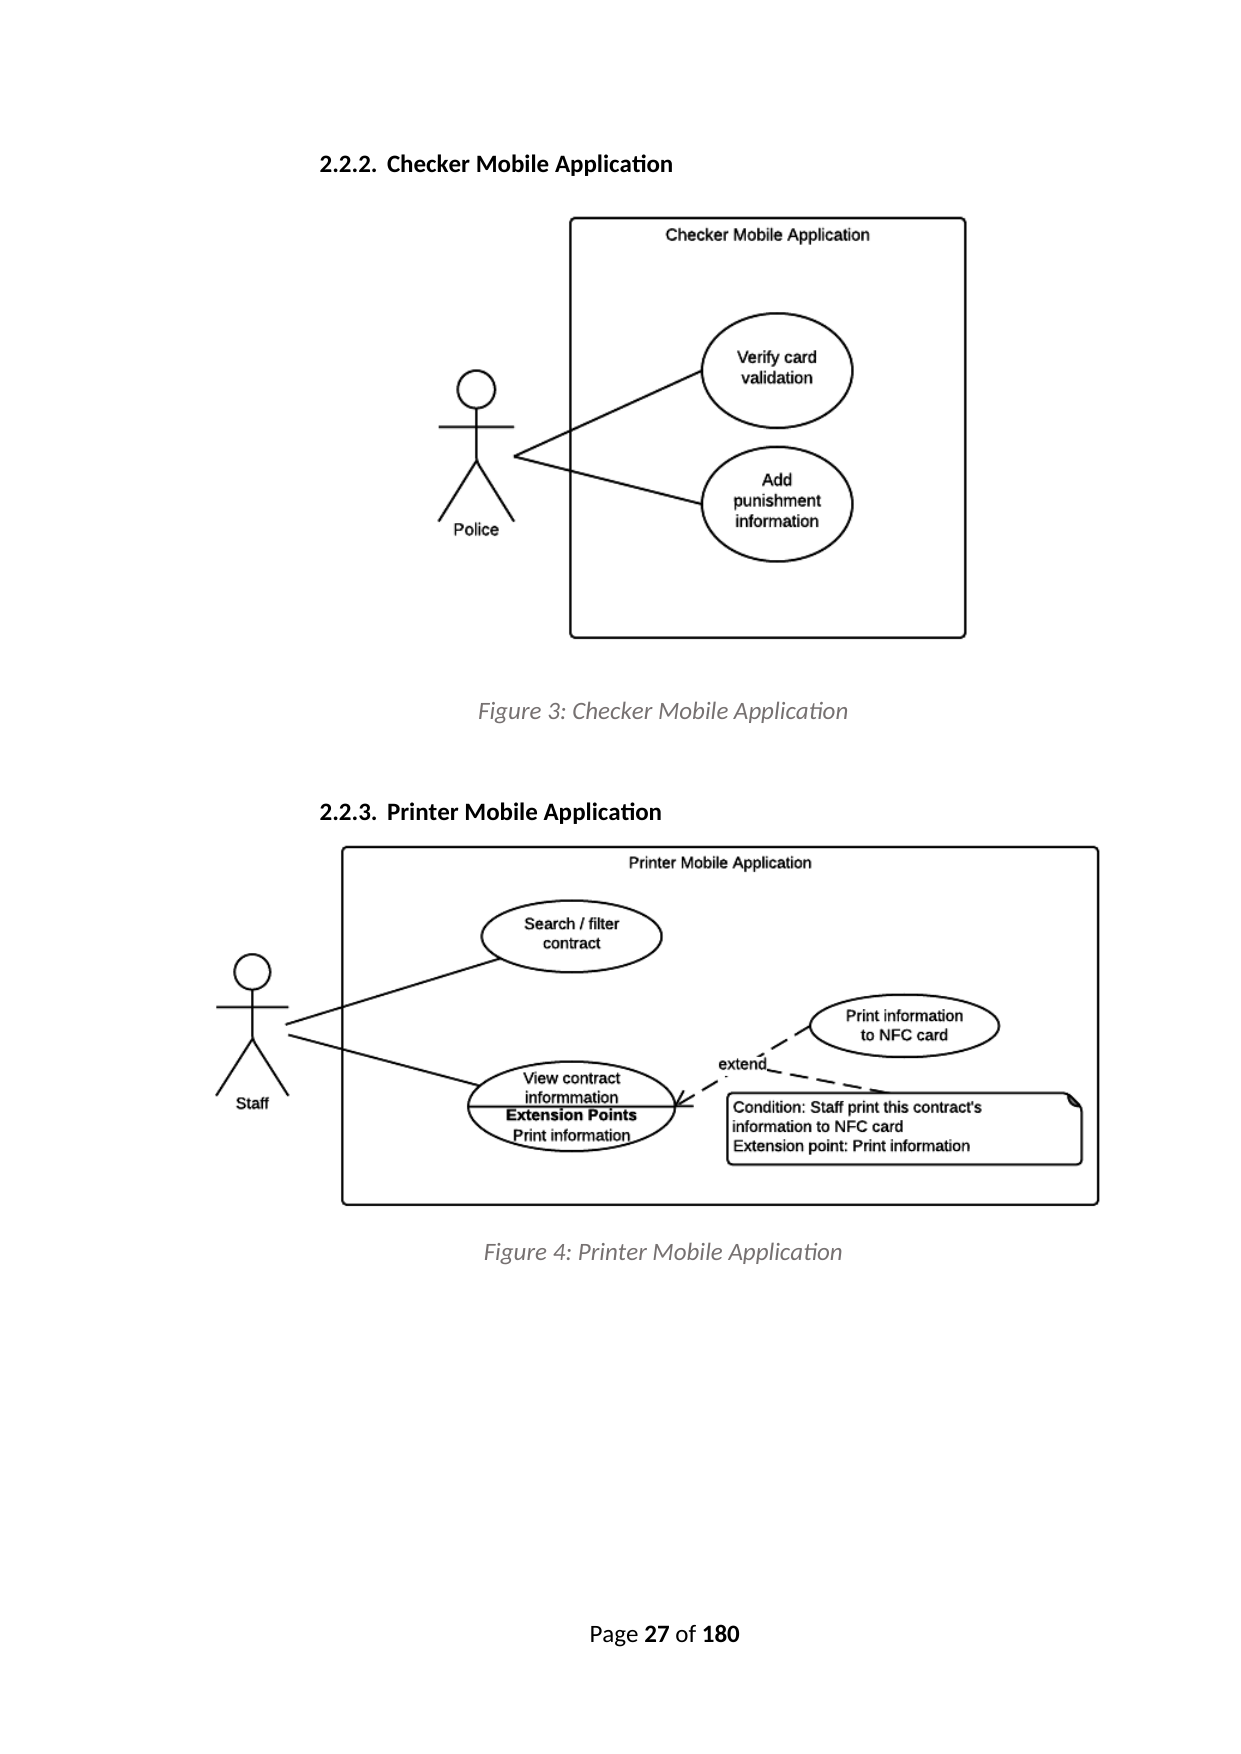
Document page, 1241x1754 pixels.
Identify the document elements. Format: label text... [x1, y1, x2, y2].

subtitle Checker Mobile Application [319, 148, 1122, 178]
picture [208, 828, 1121, 1218]
text Figure 3: Checker Mobile Application [207, 695, 1122, 726]
text Figure 4: Printer Mobile Application [207, 1236, 1122, 1267]
picture [326, 180, 1003, 676]
subtitle Printer Mobile Application [319, 796, 1122, 827]
